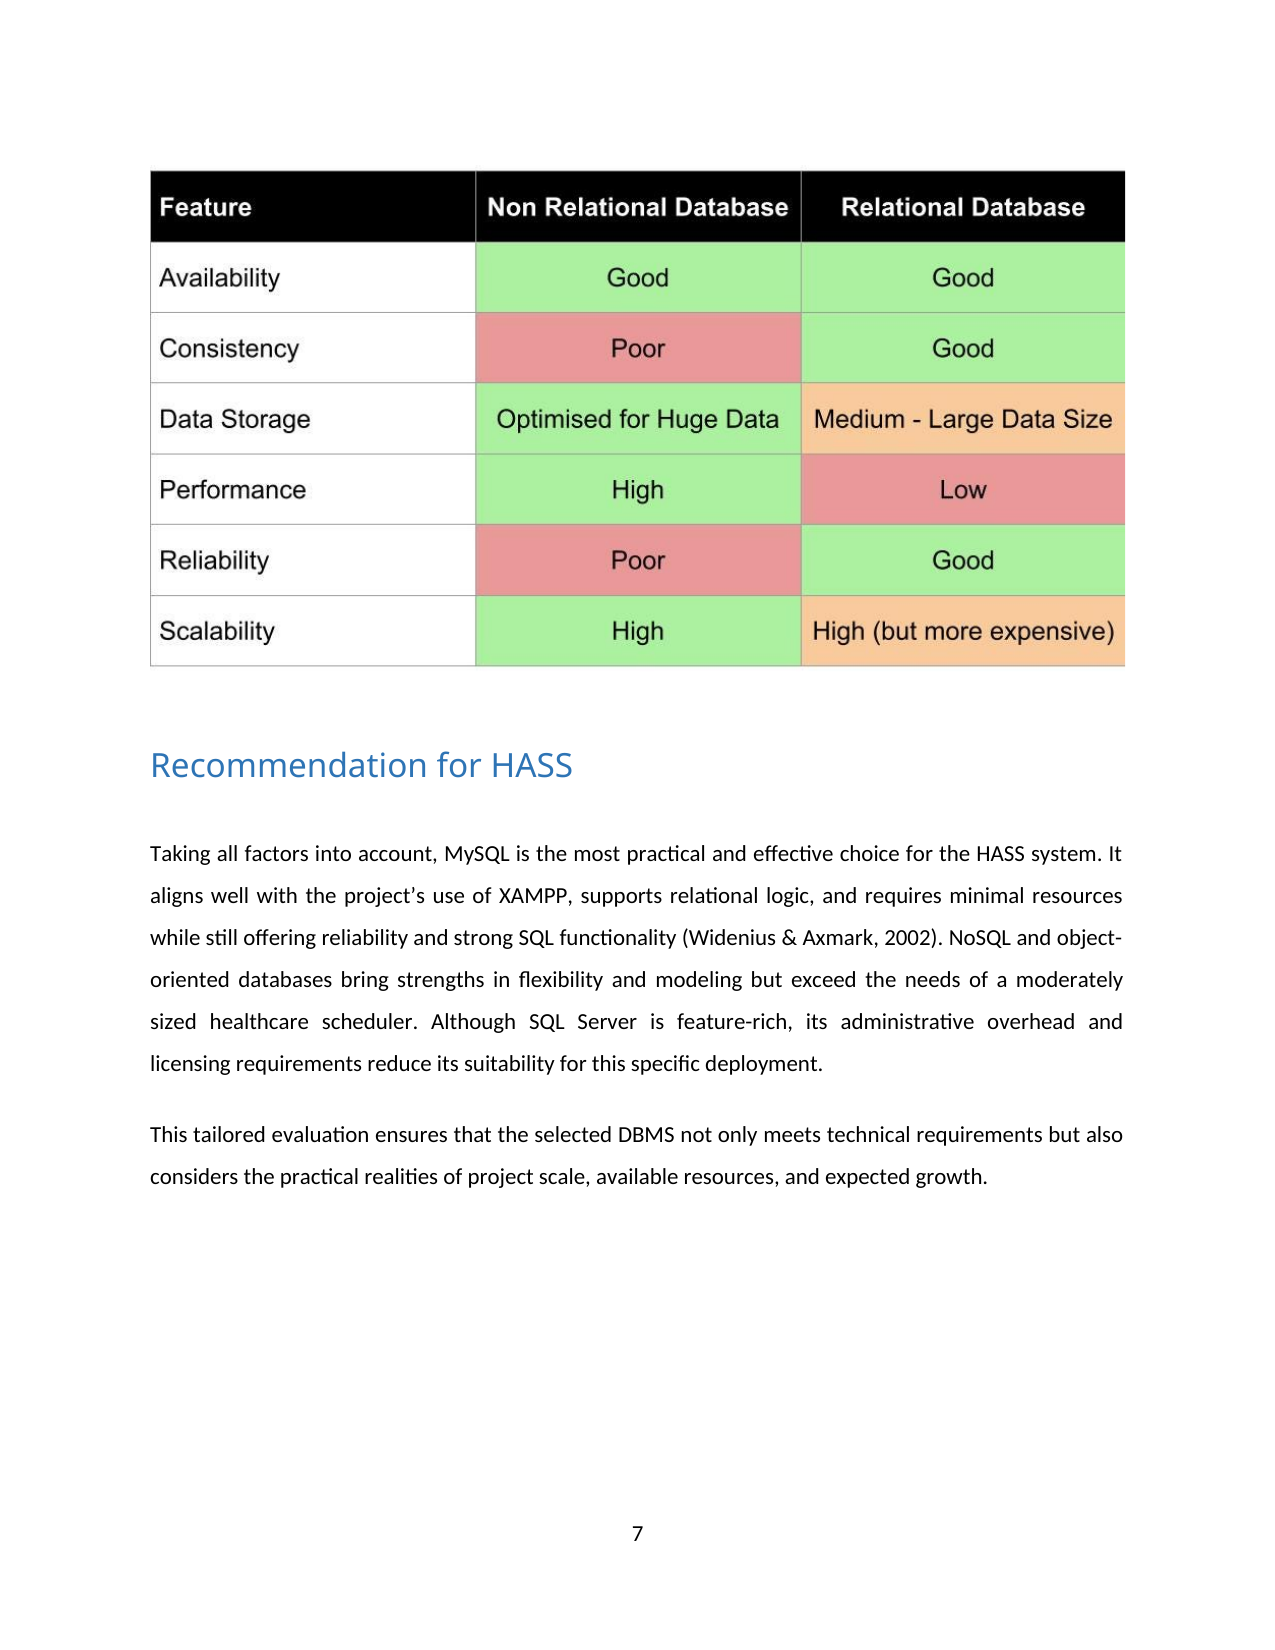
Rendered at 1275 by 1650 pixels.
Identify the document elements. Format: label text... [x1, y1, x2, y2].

text This tailored evaluation ensures that the selected DBMS not only meets technical requirements but also considers the practical realities of project scale, available resources, and expected growth. [150, 1120, 1125, 1190]
text Taking all factors into account, MySQL is the most practical and effective choice for the HASS system. It aligns well with the project’s use of XAMPP, supports relational logic, and requires minimal resources while still offering reliability and strong SQL functionality (Widenius & Axmark, 2002). NoSQL and object-oriented databases bring strengths in flexibility and modeling but exceed the needs of a moderately sized healthcare scheduler. Although SQL Server is feature-rich, its administrative overhead and licensing requirements reduce its suitability for this specific deployment. [150, 839, 1125, 1077]
subtitle Recommendation for HASS [150, 742, 1125, 787]
picture [150, 150, 1125, 699]
